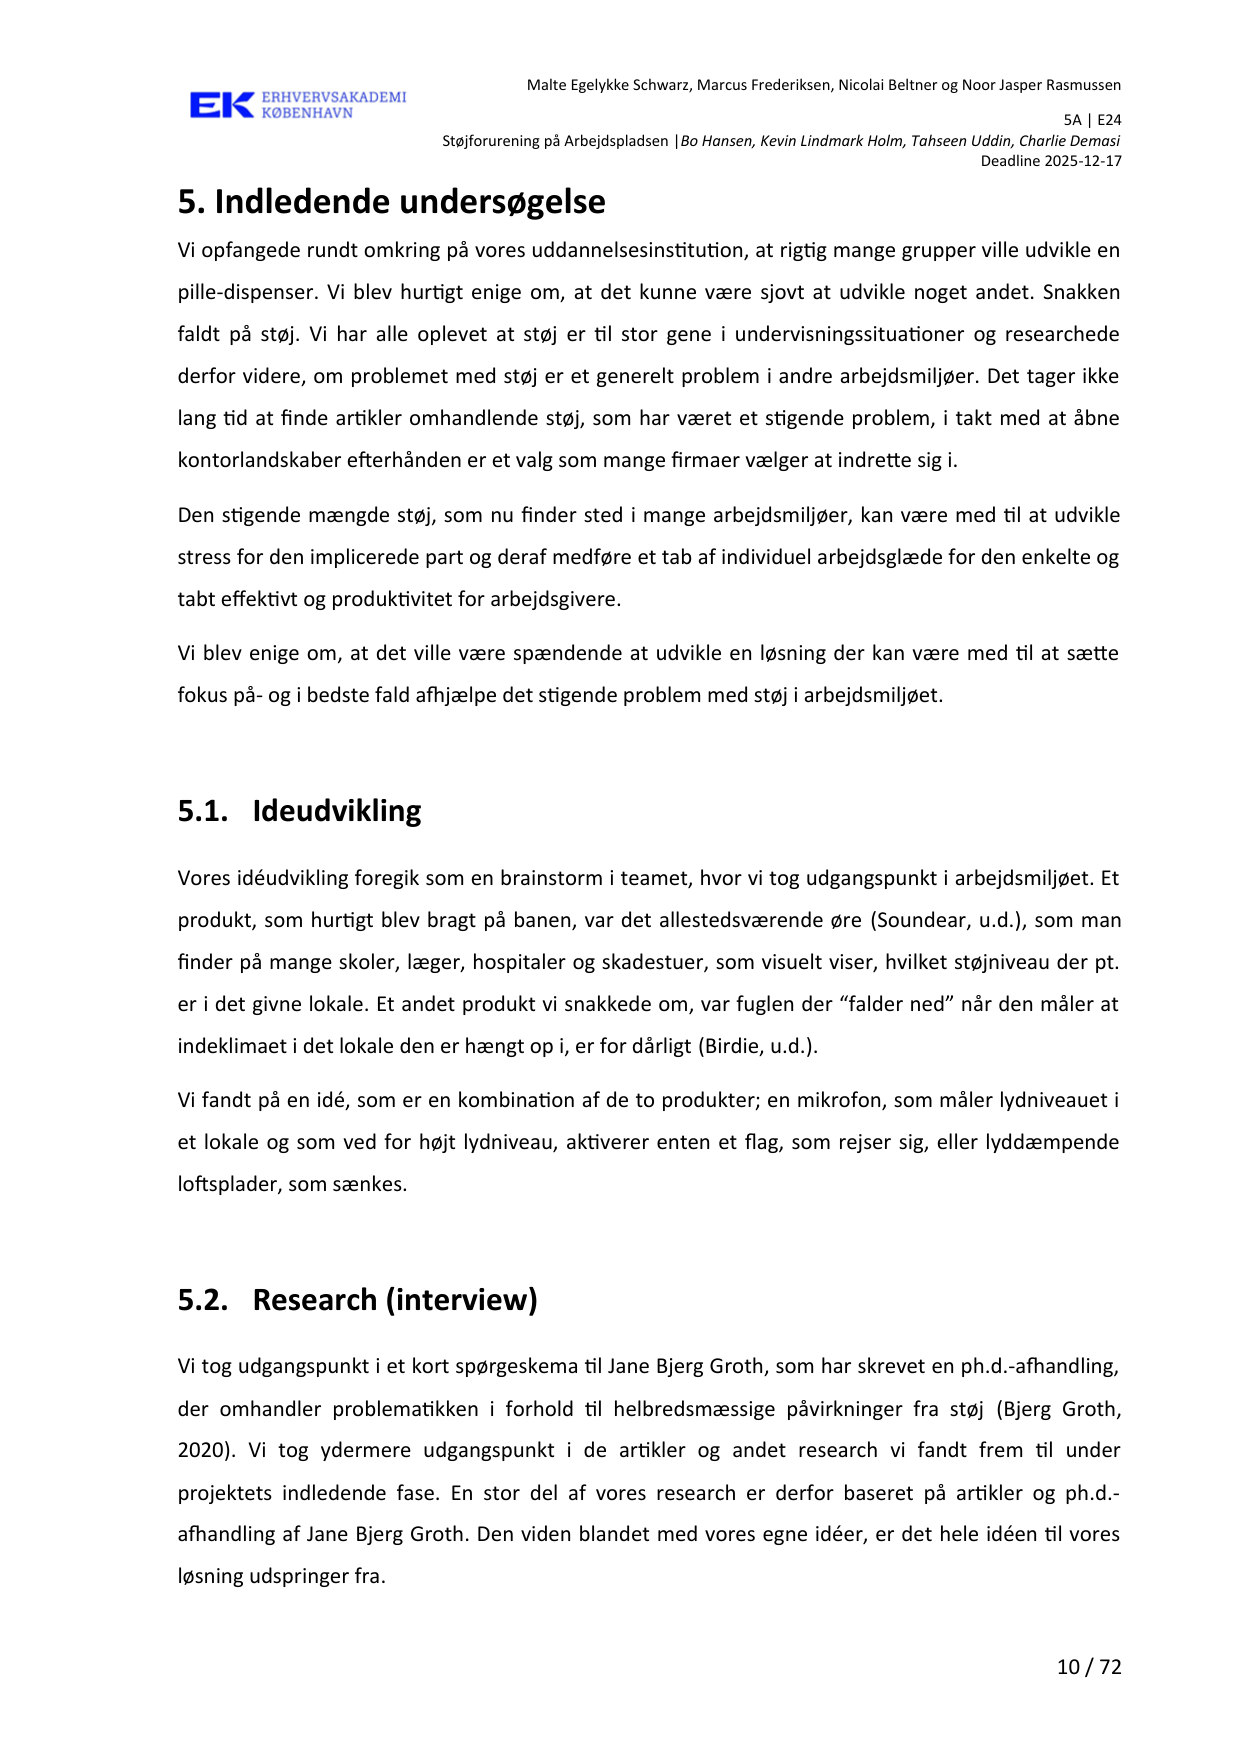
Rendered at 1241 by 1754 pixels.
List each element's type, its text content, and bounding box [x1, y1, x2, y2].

text Vi opfangede rundt omkring på vores uddannelsesinstitution, at rigtig mange grupper ville udvikle en pille-dispenser. Vi blev hurtigt enige om, at det kunne være sjovt at udvikle noget andet. Snakken faldt på støj. Vi har alle oplevet at støj er til stor gene i undervisningssituationer og researchede derfor videre, om problemet med støj er et generelt problem i andre arbejdsmiljøer. Det tager ikke lang tid at finde artikler omhandlende støj, som har været et stigende problem, i takt med at åbne kontorlandskaber efterhånden er et valg som mange firmaer vælger at indrette sig i. [177, 236, 1122, 473]
subtitle Research (interview) [177, 1278, 1122, 1319]
text Vi fandt på en idé, som er en kombination af de to produkter; en mikrofon, som måler lydniveauet i et lokale og som ved for højt lydniveau, aktiverer enten et flag, som rejser sig, eller lyddæmpende loftsplader, som sænkes. [177, 1085, 1122, 1197]
text Vores idéudvikling foregik som en brainstorm i teamet, hvor vi tog udgangspunkt i arbejdsmiljøet. Et produkt, som hurtigt blev bragt på banen, var det allestedsværende øre, som man finder på mange skoler, læger, hospitaler og skadestuer, som visuelt viser, hvilket støjniveau der pt. er i det givne lokale. Et andet produkt vi snakkede om, var fuglen der “falder ned” når den måler at indeklimaet i det lokale den er hængt op i, er for dårligt. [177, 863, 1122, 1059]
text Den stigende mængde støj, som nu finder sted i mange arbejdsmiljøer, kan være med til at udvikle stress for den implicerede part og deraf medføre et tab af individuel arbejdsglæde for den enkelte og tabt effektivt og produktivitet for arbejdsgivere. [177, 500, 1122, 612]
text Vi blev enige om, at det ville være spændende at udvikle en løsning der kan være med til at sætte fokus på- og i bedste fald afhjælpe det stigende problem med støj i arbejdsmiljøet. [177, 638, 1122, 708]
picture [177, 73, 420, 141]
subtitle Ideudvikling [177, 789, 1122, 830]
text Vi tog udgangspunkt i et kort spørgeskema til Jane Bjerg Groth, som har skrevet en ph.d.-afhandling, der omhandler problematikken i forhold til helbredsmæssige påvirkninger fra støj. Vi tog ydermere udgangspunkt i de artikler og andet research vi fandt frem til under projektets indledende fase. En stor del af vores research er derfor baseret på artikler og ph.d.-afhandling af Jane Bjerg Groth. Den viden blandet med vores egne idéer, er det hele idéen til vores løsning udspringer fra. [177, 1352, 1122, 1589]
subtitle Indledende undersøgelse [177, 177, 1122, 223]
